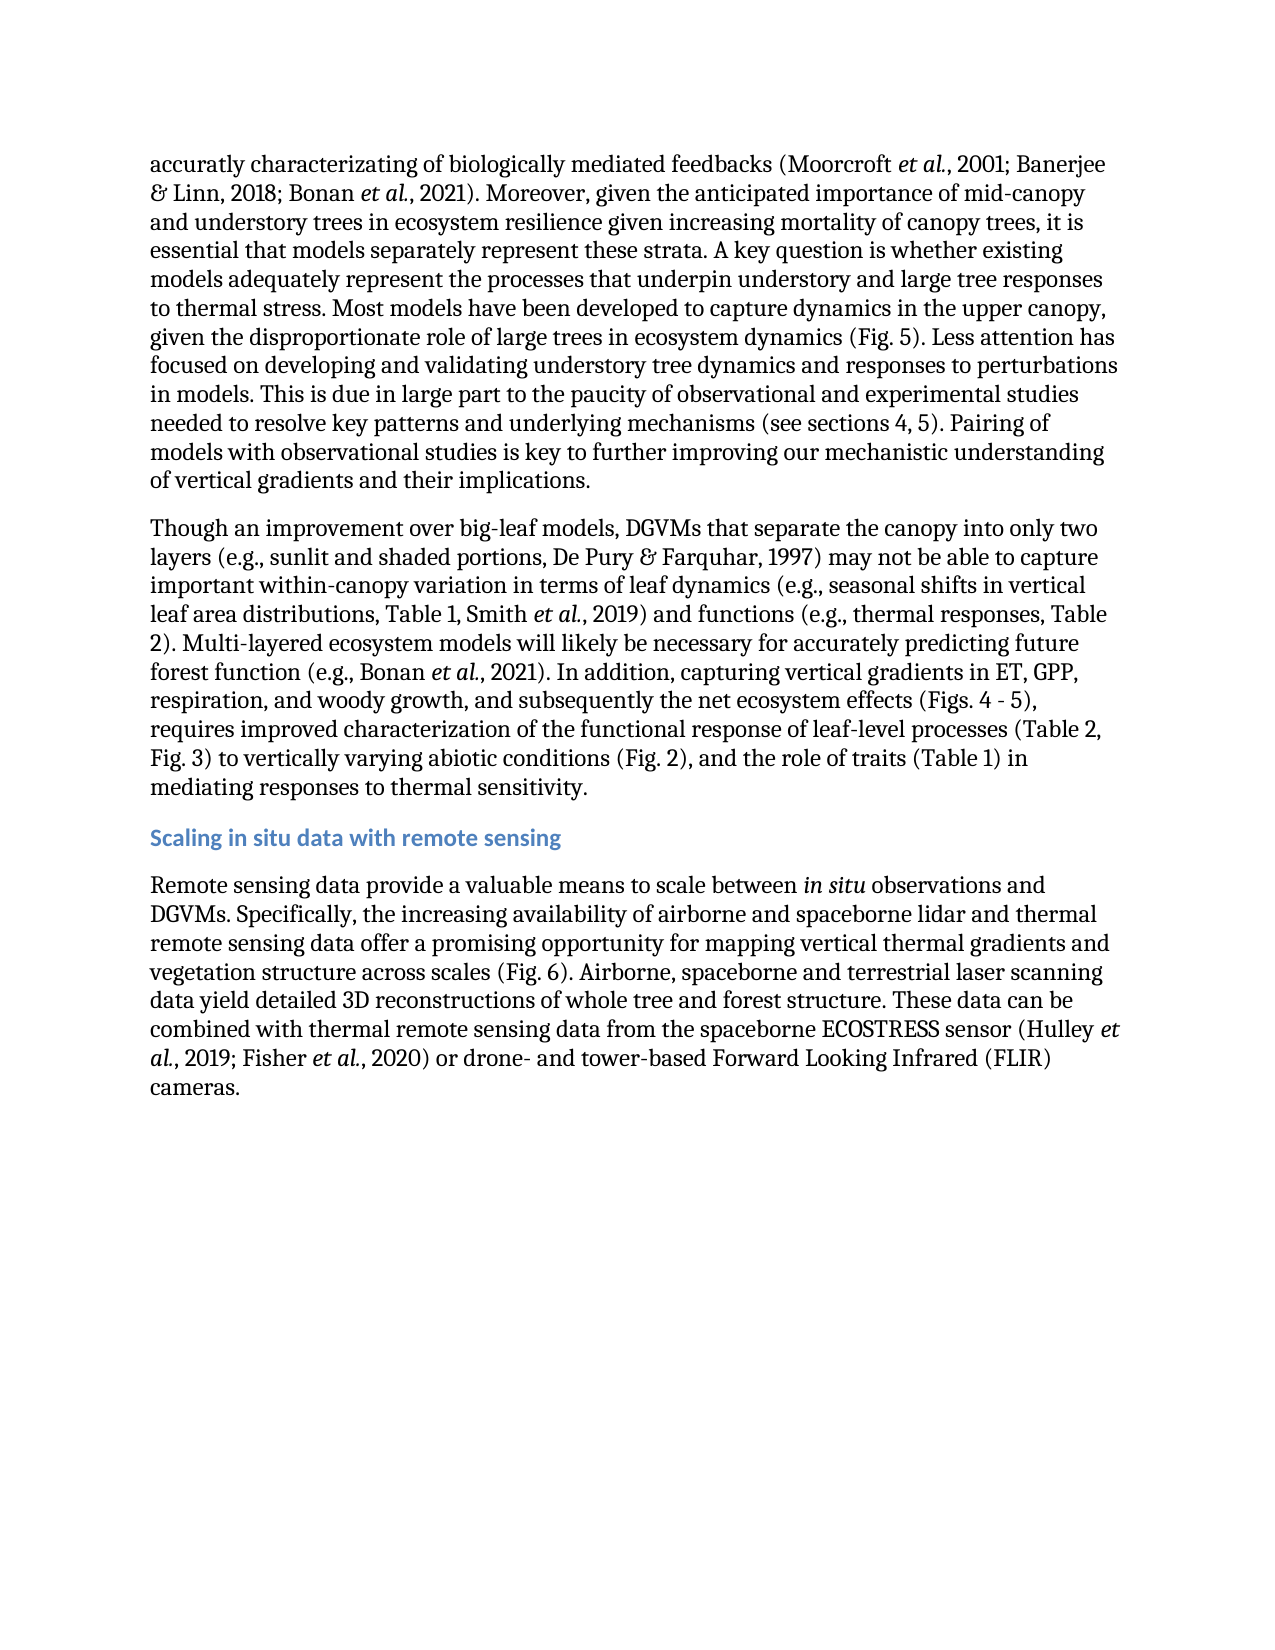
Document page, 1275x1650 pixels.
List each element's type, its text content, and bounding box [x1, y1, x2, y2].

subtitle Scaling in situ data with remote sensing [150, 822, 1125, 853]
text Remote sensing data provide a valuable means to scale between in situ observations and DGVMs. Specifically, the increasing availability of airborne and spaceborne lidar and thermal remote sensing data offer a promising opportunity for mapping vertical thermal gradients and vegetation structure across scales (Fig. 6). Airborne, spaceborne and terrestrial laser scanning data yield detailed 3D reconstructions of whole tree and forest structure. These data can be combined with thermal remote sensing data from the spaceborne ECOSTRESS sensor (Hulley et al., 2019; Fisher et al., 2020) or drone- and tower-based Forward Looking Infrared (FLIR) cameras. [150, 871, 1125, 1101]
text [150, 150, 1125, 495]
text Though an improvement over big-leaf models, DGVMs that separate the canopy into only two layers (e.g., sunlit and shaded portions, De Pury & Farquhar, 1997) may not be able to capture important within-canopy variation in terms of leaf dynamics (e.g., seasonal shifts in vertical leaf area distributions, Table 1, Smith et al., 2019) and functions (e.g., thermal responses, Table 2). Multi-layered ecosystem models will likely be necessary for accurately predicting future forest function (e.g., Bonan et al., 2021). In addition, capturing vertical gradients in ET, GPP, respiration, and woody growth, and subsequently the net ecosystem effects (Figs. 4 - 5), requires improved characterization of the functional response of leaf-level processes (Table 2, Fig. 3) to vertically varying abiotic conditions (Fig. 2), and the role of traits (Table 1) in mediating responses to thermal sensitivity. [150, 514, 1125, 801]
